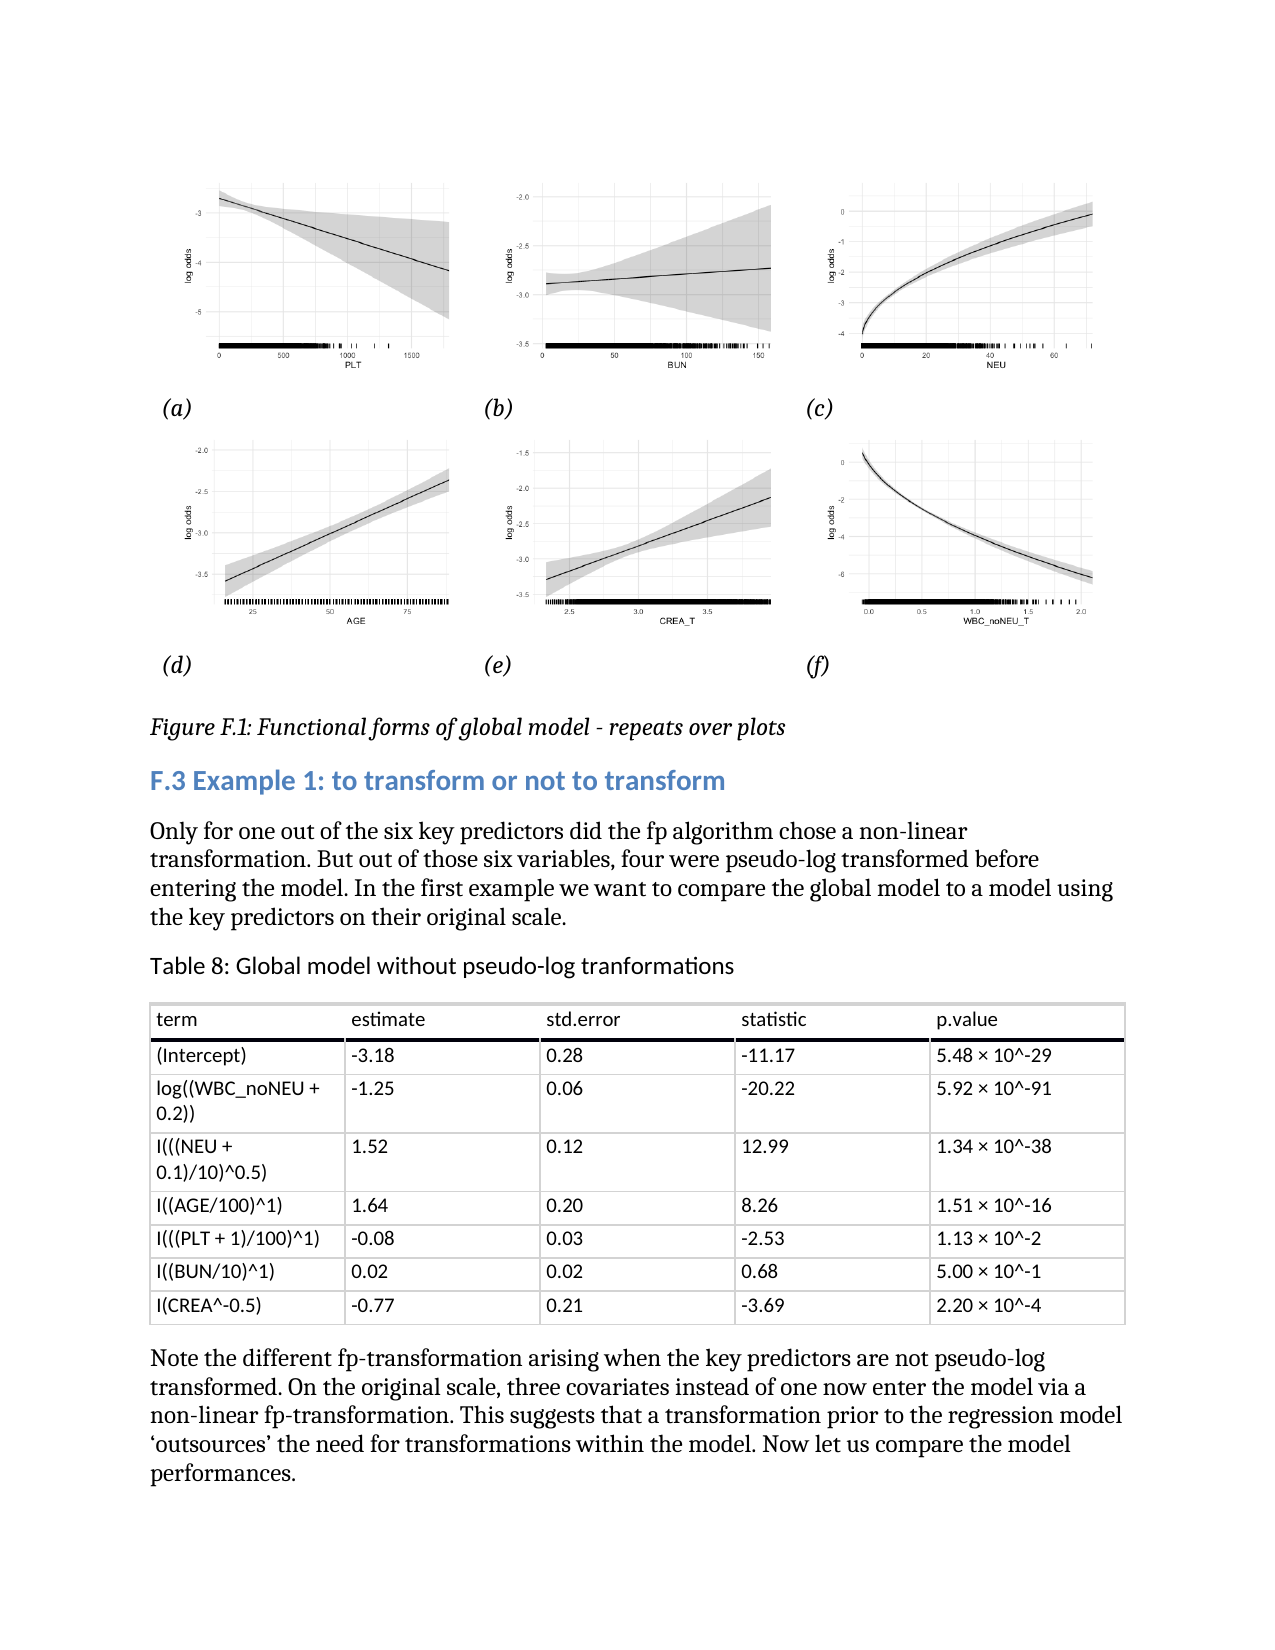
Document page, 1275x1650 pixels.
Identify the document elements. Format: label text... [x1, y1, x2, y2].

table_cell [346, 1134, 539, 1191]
text Note the different fp-transformation arising when the key predictors are not pseudo-log transformed. On the original scale, three covariates instead of one now enter the model via a non-linear fp-transformation. This suggests that a transformation prior to the regression model ‘outsources’ the need for transformations within the model. Now let us compare the model performances. [150, 1344, 1125, 1488]
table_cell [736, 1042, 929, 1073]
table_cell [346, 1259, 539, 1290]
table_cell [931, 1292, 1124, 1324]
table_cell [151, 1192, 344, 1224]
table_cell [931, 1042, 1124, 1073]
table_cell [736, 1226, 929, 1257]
picture [823, 178, 1093, 374]
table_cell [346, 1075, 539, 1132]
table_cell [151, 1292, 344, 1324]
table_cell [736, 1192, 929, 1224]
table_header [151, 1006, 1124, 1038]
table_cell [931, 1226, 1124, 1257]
picture [180, 178, 450, 374]
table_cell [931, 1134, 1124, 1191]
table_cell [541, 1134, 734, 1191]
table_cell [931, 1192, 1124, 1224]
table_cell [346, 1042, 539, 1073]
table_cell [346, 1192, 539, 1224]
picture [501, 178, 771, 374]
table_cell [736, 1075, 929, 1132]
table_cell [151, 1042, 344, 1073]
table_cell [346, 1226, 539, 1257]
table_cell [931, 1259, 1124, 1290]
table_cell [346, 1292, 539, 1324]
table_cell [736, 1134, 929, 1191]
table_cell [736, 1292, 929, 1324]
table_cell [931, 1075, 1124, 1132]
picture [180, 435, 450, 630]
subtitle F.3 Example 1: to transform or not to transform [150, 762, 1125, 798]
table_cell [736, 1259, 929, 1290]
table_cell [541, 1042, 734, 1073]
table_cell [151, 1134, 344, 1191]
picture [501, 435, 771, 630]
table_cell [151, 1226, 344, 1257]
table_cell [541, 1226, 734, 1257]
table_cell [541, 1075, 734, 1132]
text Figure F.1: Functional forms of global model - repeats over plots [150, 713, 1125, 741]
picture [823, 435, 1093, 630]
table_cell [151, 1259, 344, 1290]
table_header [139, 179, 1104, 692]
text Only for one out of the six key predictors did the fp algorithm chose a non-linear transformation. But out of those six variables, four were pseudo-log transformed before entering the model. In the first example we want to compare the global model to a model using the key predictors on their original scale. [150, 817, 1125, 932]
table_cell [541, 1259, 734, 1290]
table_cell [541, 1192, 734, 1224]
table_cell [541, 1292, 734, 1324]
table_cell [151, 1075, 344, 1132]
